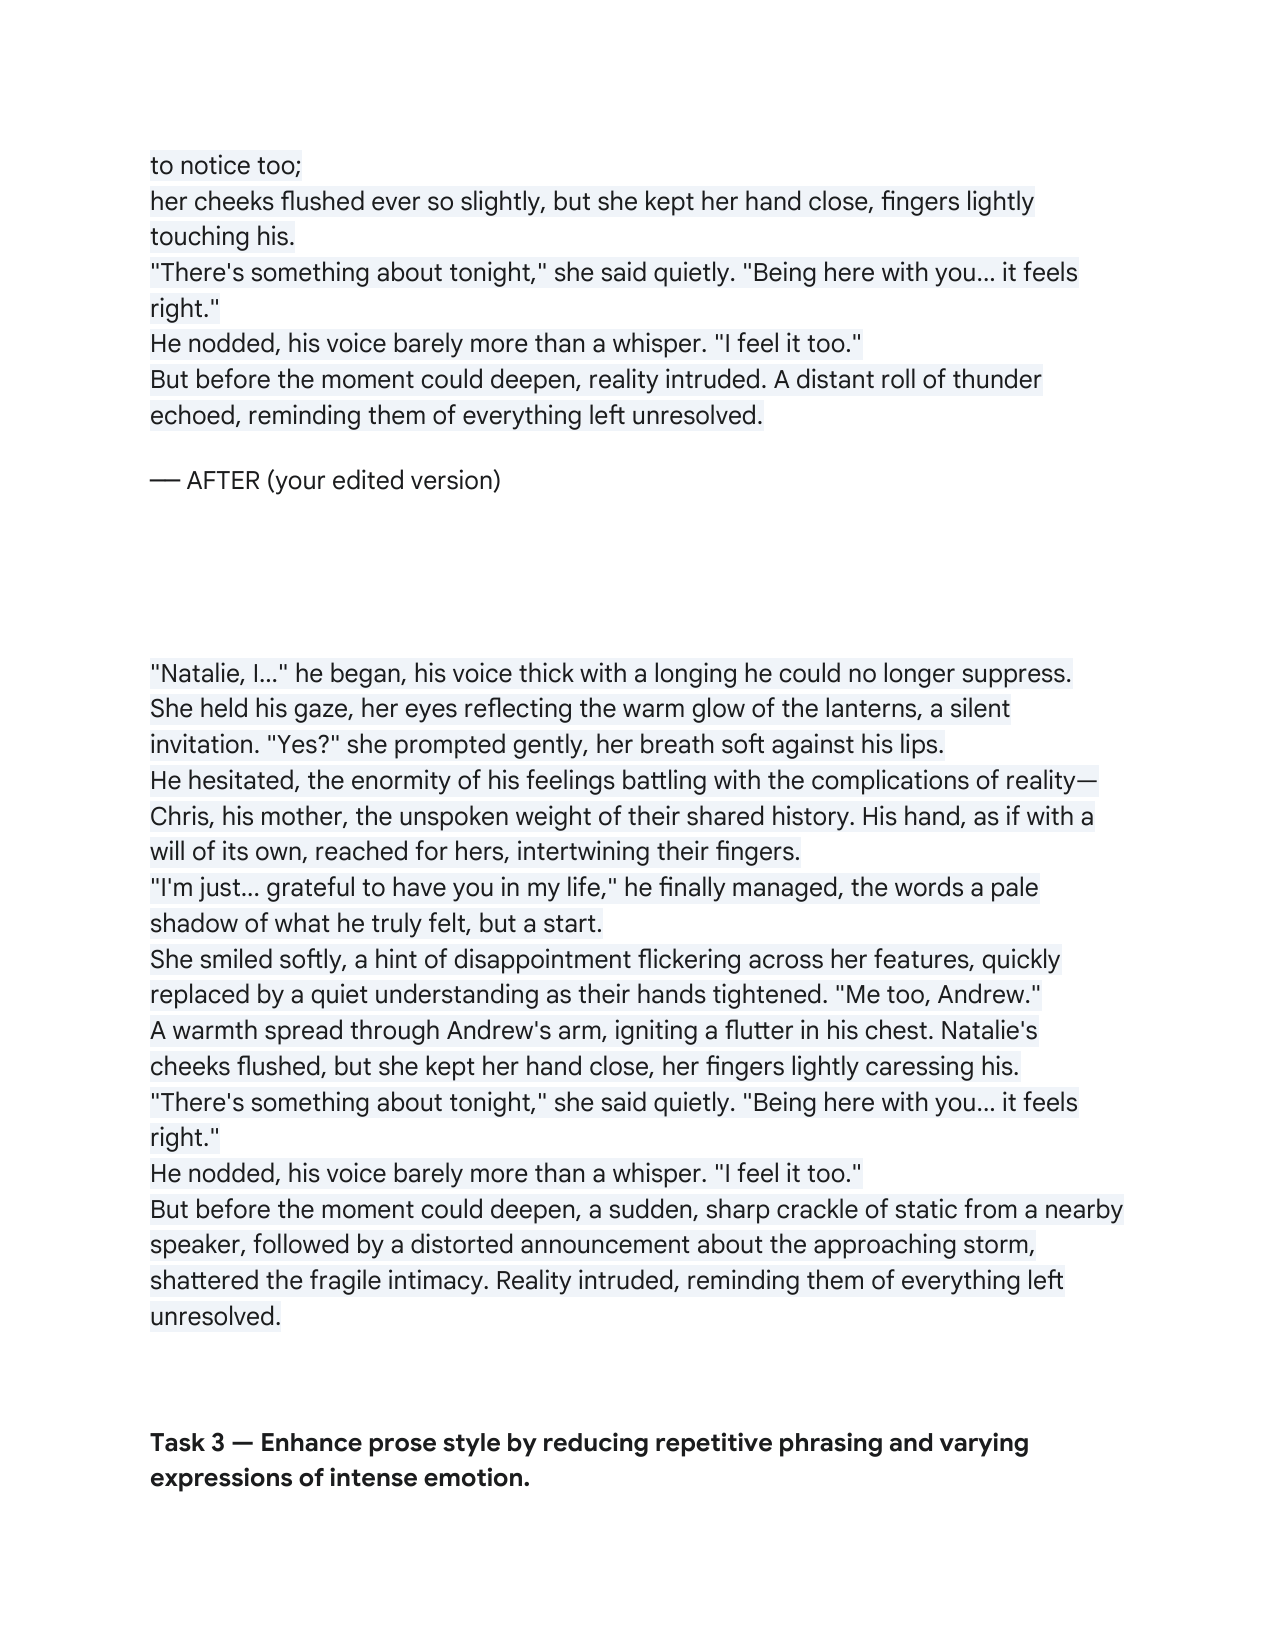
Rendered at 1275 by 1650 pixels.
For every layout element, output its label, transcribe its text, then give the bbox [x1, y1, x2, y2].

text ── AFTER (your edited version) [150, 465, 1125, 496]
subtitle Task 3 — Enhance prose style by reducing repetitive phrasing and varying expressions of intense emotion. [150, 1427, 1125, 1494]
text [150, 150, 1125, 461]
text "Natalie, I..." he began, his voice thick with a longing he could no longer suppress. She held his gaze, her eyes reflecting the warm glow of the lanterns, a silent invitation. "Yes?" she prompted gently, her breath soft against his lips. He hesitated, the enormity of his feelings battling with the complications of reality—Chris, his mother, the unspoken weight of their shared history. His hand, as if with a will of its own, reached for hers, intertwining their fingers. "I'm just... grateful to have you in my life," he finally managed, the words a pale shadow of what he truly felt, but a start. She smiled softly, a hint of disappointment flickering across her features, quickly replaced by a quiet understanding as their hands tightened. "Me too, Andrew." A warmth spread through Andrew's arm, igniting a flutter in his chest. Natalie's cheeks flushed, but she kept her hand close, her fingers lightly caressing his. "There's something about tonight," she said quietly. "Being here with you... it feels right." He nodded, his voice barely more than a whisper. "I feel it too." But before the moment could deepen, a sudden, sharp crackle of static from a nearby speaker, followed by a distorted announcement about the approaching storm, shattered the fragile intimacy. Reality intruded, reminding them of everything left unresolved. [150, 658, 1125, 1362]
